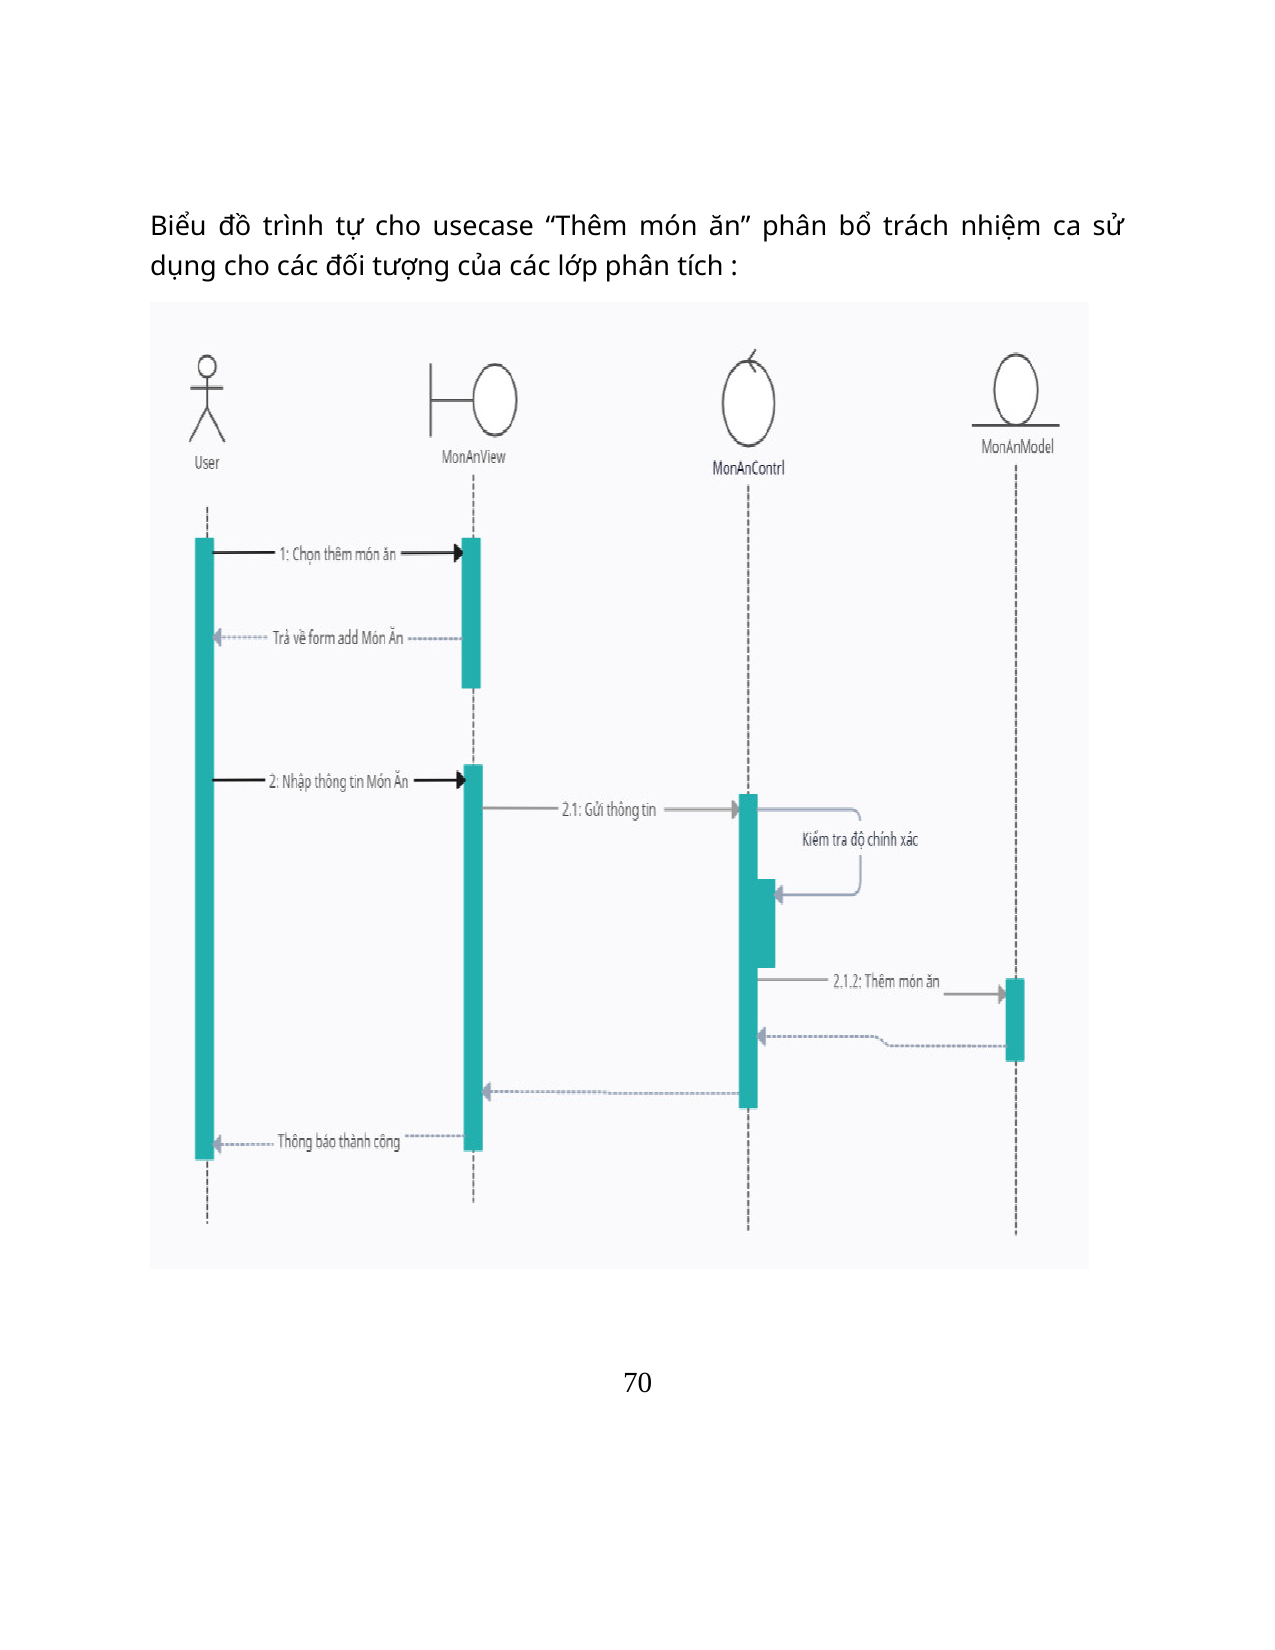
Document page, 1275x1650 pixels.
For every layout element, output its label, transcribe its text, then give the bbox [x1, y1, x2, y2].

picture [150, 302, 1089, 1269]
text Biểu đồ trình tự cho usecase “Thêm món ăn” phân bổ trách nhiệm ca sử dụng cho các đối tượng của các lớp phân tích : [150, 206, 1125, 283]
